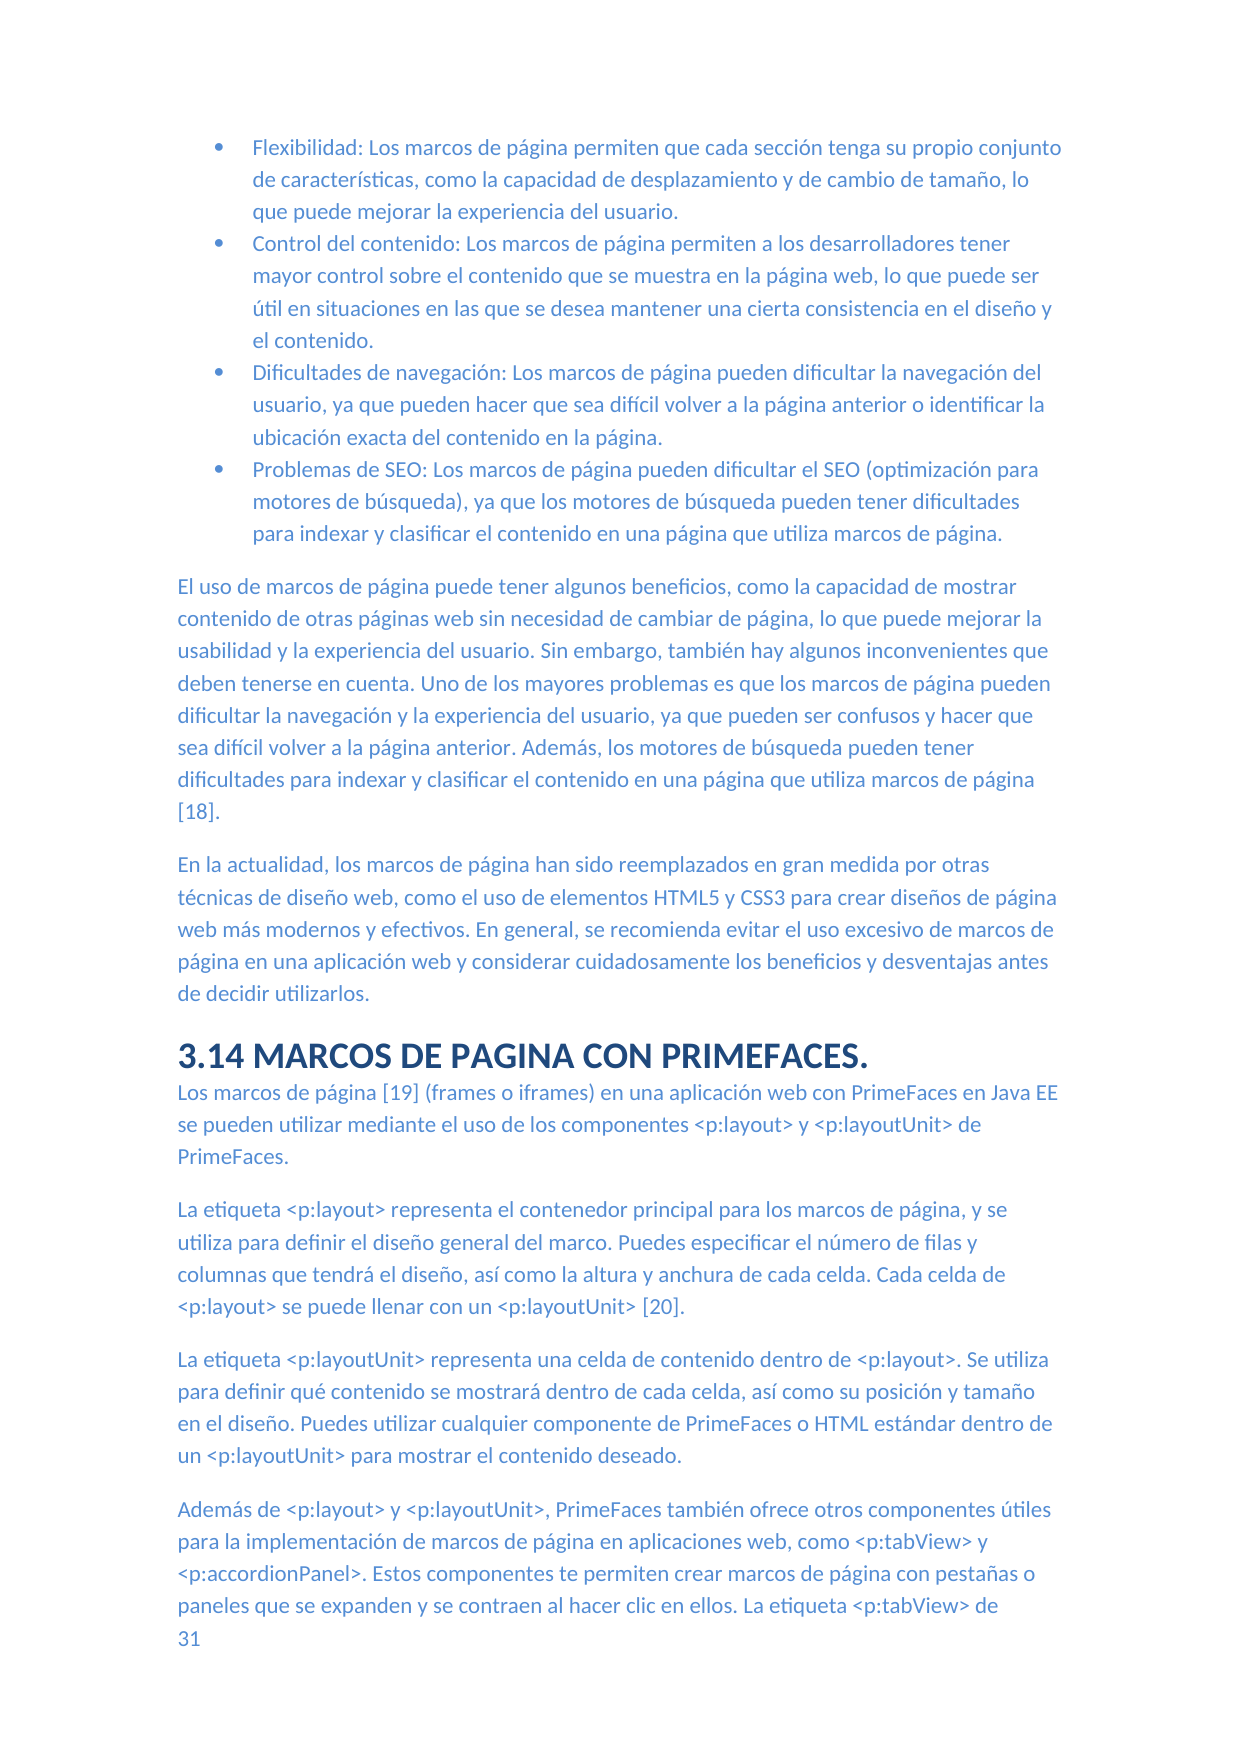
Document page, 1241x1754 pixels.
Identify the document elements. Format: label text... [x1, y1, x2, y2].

list Problemas de SEO: Los marcos de página pueden dificultar el SEO (optimización para motores de búsqueda), ya que los motores de búsqueda pueden tener dificultades para indexar y clasificar el contenido en una página que utiliza marcos de página. [215, 455, 1063, 547]
subtitle MARCOS DE PAGINA CON PRIMEFACES. [177, 1032, 1063, 1078]
list Control del contenido: Los marcos de página permiten a los desarrolladores tener mayor control sobre el contenido que se muestra en la página web, lo que puede ser útil en situaciones en las que se desea mantener una cierta consistencia en el diseño y el contenido. [215, 229, 1063, 354]
text En la actualidad, los marcos de página han sido reemplazados en gran medida por otras técnicas de diseño web, como el uso de elementos HTML5 y CSS3 para crear diseños de página web más modernos y efectivos. En general, se recomienda evitar el uso excesivo de marcos de página en una aplicación web y considerar cuidadosamente los beneficios y desventajas antes de decidir utilizarlos. [177, 851, 1063, 1007]
text La etiqueta <p:layoutUnit> representa una celda de contenido dentro de <p:layout>. Se utiliza para definir qué contenido se mostrará dentro de cada celda, así como su posición y tamaño en el diseño. Puedes utilizar cualquier componente de PrimeFaces o HTML estándar dentro de un <p:layoutUnit> para mostrar el contenido deseado. [177, 1345, 1063, 1470]
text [177, 1495, 1063, 1619]
list Flexibilidad: Los marcos de página permiten que cada sección tenga su propio conjunto de características, como la capacidad de desplazamiento y de cambio de tamaño, lo que puede mejorar la experiencia del usuario. [215, 133, 1063, 225]
list Dificultades de navegación: Los marcos de página pueden dificultar la navegación del usuario, ya que pueden hacer que sea difícil volver a la página anterior o identificar la ubicación exacta del contenido en la página. [215, 358, 1063, 451]
text Los marcos de página (frames o iframes) en una aplicación web con PrimeFaces en Java EE se pueden utilizar mediante el uso de los componentes <p:layout> y <p:layoutUnit> de PrimeFaces. [177, 1078, 1063, 1171]
text El uso de marcos de página puede tener algunos beneficios, como la capacidad de mostrar contenido de otras páginas web sin necesidad de cambiar de página, lo que puede mejorar la usabilidad y la experiencia del usuario. Sin embargo, también hay algunos inconvenientes que deben tenerse en cuenta. Uno de los mayores problemas es que los marcos de página pueden dificultar la navegación y la experiencia del usuario, ya que pueden ser confusos y hacer que sea difícil volver a la página anterior. Además, los motores de búsqueda pueden tener dificultades para indexar y clasificar el contenido en una página que utiliza marcos de página . [177, 572, 1063, 826]
text La etiqueta <p:layout> representa el contenedor principal para los marcos de página, y se utiliza para definir el diseño general del marco. Puedes especificar el número de filas y columnas que tendrá el diseño, así como la altura y anchura de cada celda. Cada celda de <p:layout> se puede llenar con un <p:layoutUnit> . [177, 1196, 1063, 1320]
